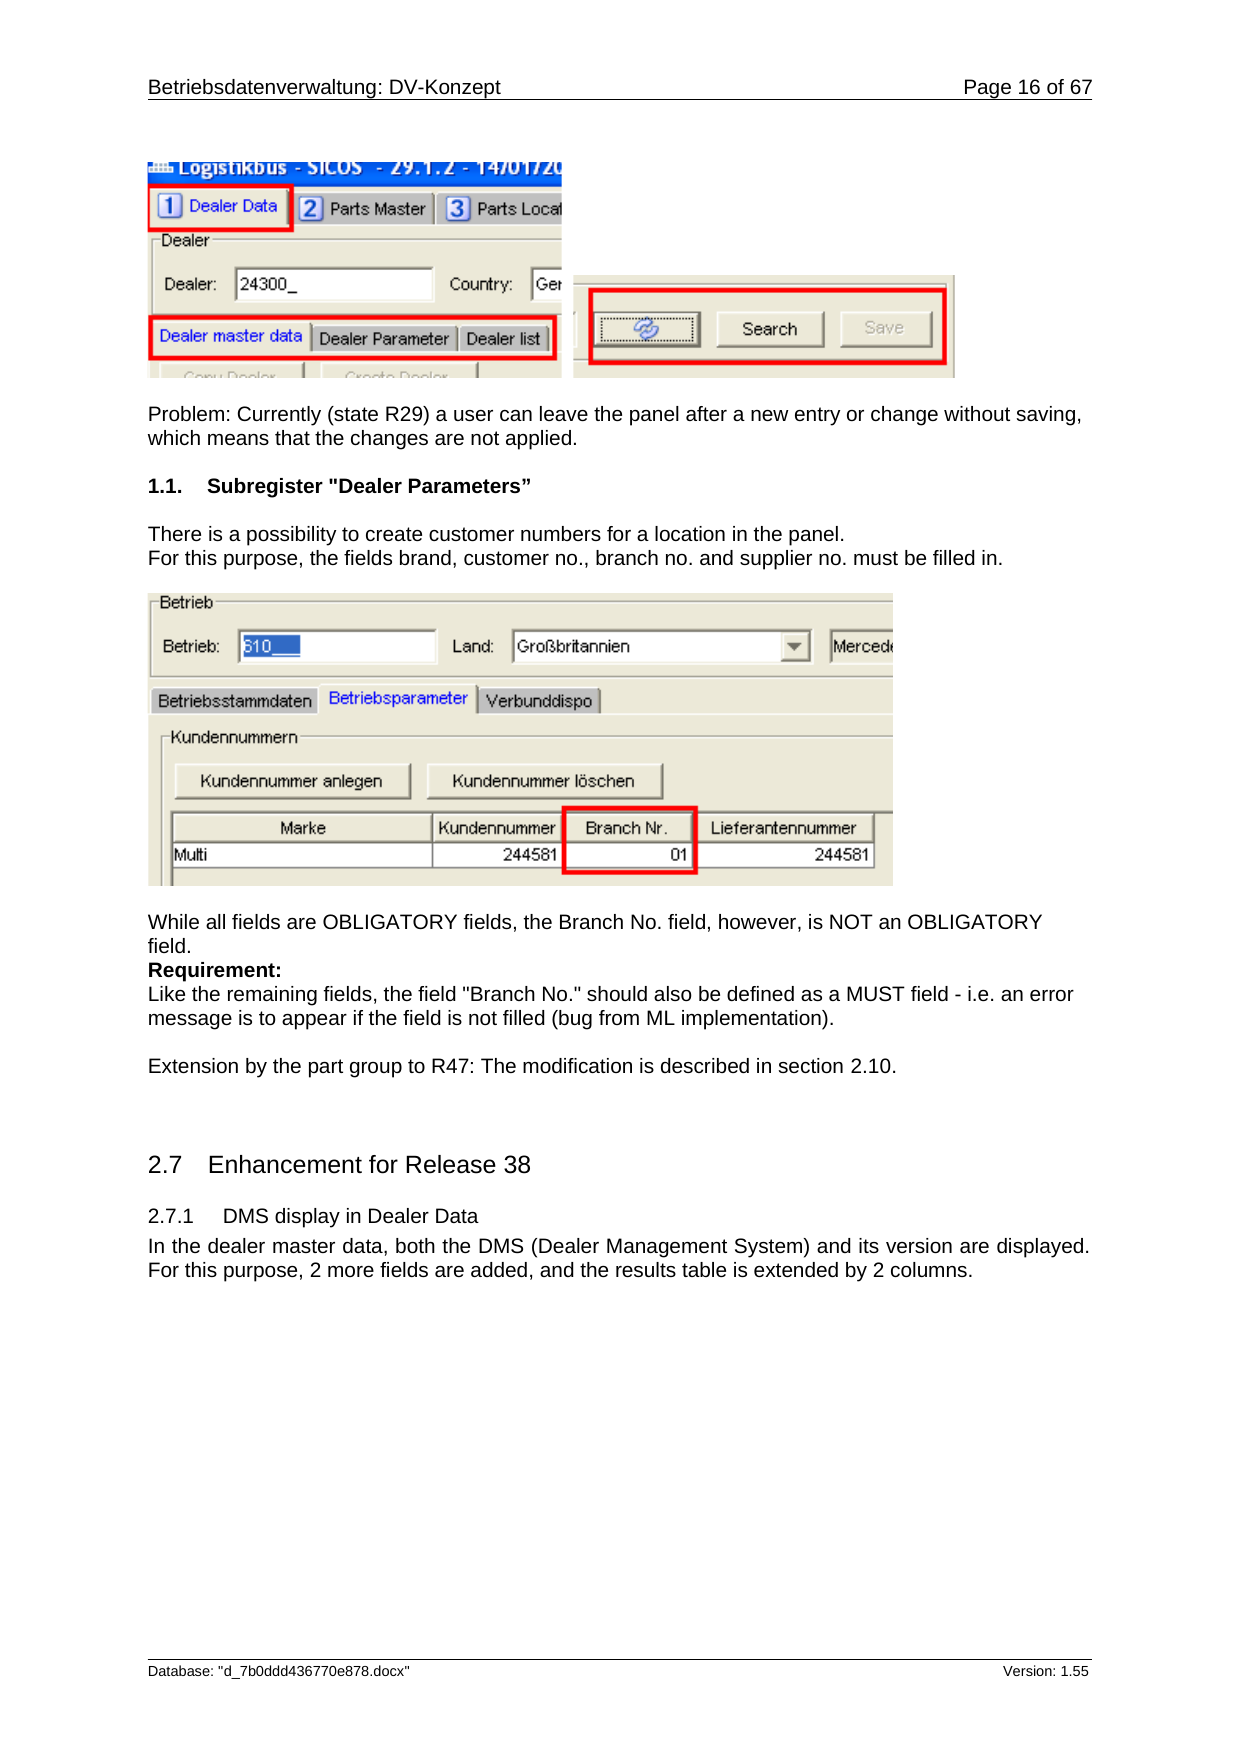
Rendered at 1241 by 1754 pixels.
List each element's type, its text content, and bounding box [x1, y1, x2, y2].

subtitle Enhancement for Release 38 [148, 1150, 1092, 1179]
text Requirement: [148, 958, 1092, 982]
text Problem: Currently (state R29) a user can leave the panel after a new entry or change without saving, which means that the changes are not applied. [148, 402, 1092, 450]
picture [147, 162, 562, 378]
text Like the remaining fields, the field "Branch No." should also be defined as a MUST field - i.e. an error message is to appear if the field is not filled (bug from ML implementation). [148, 982, 1092, 1029]
picture [573, 275, 955, 378]
text 1.1. Subregister "Dealer Parameters” [148, 474, 1092, 498]
text There is a possibility to create customer numbers for a location in the panel. [148, 522, 1092, 546]
picture [147, 593, 893, 886]
subtitle DMS display in Dealer Data [148, 1204, 1092, 1228]
text In the dealer master data, both the DMS (Dealer Management System) and its version are displayed. For this purpose, 2 more fields are added, and the results table is extended by 2 columns. [148, 1234, 1092, 1282]
text For this purpose, the fields brand, customer no., branch no. and supplier no. must be filled in. [148, 546, 1092, 570]
text Extension by the part group to R47: The modification is described in section 2.10. [148, 1053, 1092, 1077]
text While all fields are OBLIGATORY fields, the Branch No. field, however, is NOT an OBLIGATORY field. [148, 910, 1092, 958]
